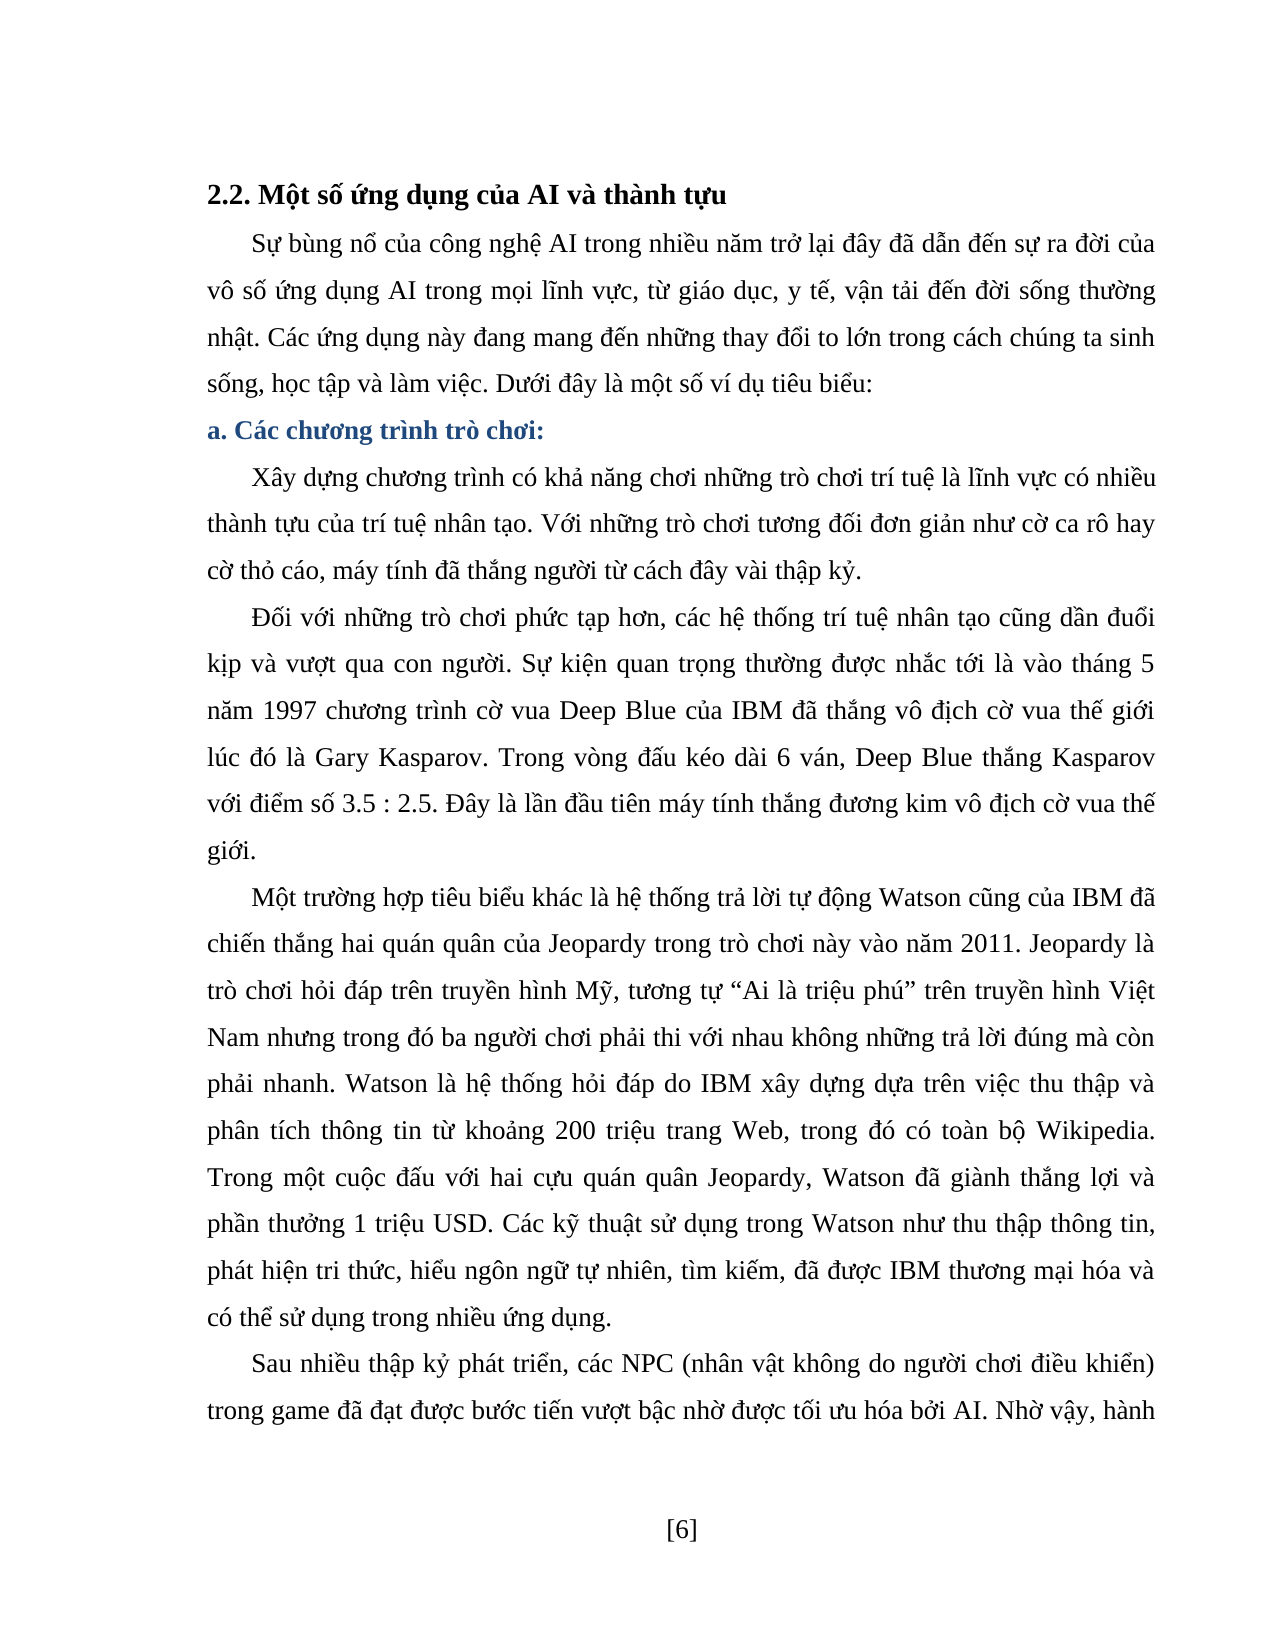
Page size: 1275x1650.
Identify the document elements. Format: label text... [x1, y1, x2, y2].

text Sự bùng nổ của công nghệ AI trong nhiều năm trở lại đây đã dẫn đến sự ra đời của vô số ứng dụng AI trong mọi lĩnh vực, từ giáo dục, y tế, vận tải đến đời sống thường nhật. Các ứng dụng này đang mang đến những thay đổi to lớn trong cách chúng ta sinh sống, học tập và làm việc. Dưới đây là một số ví dụ tiêu biểu: [207, 227, 1157, 399]
text Đối với những trò chơi phức tạp hơn, các hệ thống trí tuệ nhân tạo cũng dần đuổi kịp và vượt qua con người. Sự kiện quan trọng thường được nhắc tới là vào tháng 5 năm 1997 chương trình cờ vua Deep Blue của IBM đã thắng vô địch cờ vua thế giới lúc đó là Gary Kasparov. Trong vòng đấu kéo dài 6 ván, Deep Blue thắng Kasparov với điểm số 3.5 : 2.5. Đây là lần đầu tiên máy tính thắng đương kim vô địch cờ vua thế giới. [207, 601, 1157, 865]
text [207, 1347, 1157, 1425]
text Một trường hợp tiêu biểu khác là hệ thống trả lời tự động Watson cũng của IBM đã chiến thắng hai quán quân của Jeopardy trong trò chơi này vào năm 2011. Jeopardy là trò chơi hỏi đáp trên truyền hình Mỹ, tương tự “Ai là triệu phú” trên truyền hình Việt Nam nhưng trong đó ba người chơi phải thi với nhau không những trả lời đúng mà còn phải nhanh. Watson là hệ thống hỏi đáp do IBM xây dựng dựa trên việc thu thập và phân tích thông tin từ khoảng 200 triệu trang Web, trong đó có toàn bộ Wikipedia. Trong một cuộc đấu với hai cựu quán quân Jeopardy, Watson đã giành thắng lợi và phần thưởng 1 triệu USD. Các kỹ thuật sử dụng trong Watson như thu thập thông tin, phát hiện tri thức, hiểu ngôn ngữ tự nhiên, tìm kiếm, đã được IBM thương mại hóa và có thể sử dụng trong nhiều ứng dụng. [207, 881, 1157, 1332]
subtitle 2.2. Một số ứng dụng của AI và thành tựu [207, 177, 1157, 211]
text Xây dựng chương trình có khả năng chơi những trò chơi trí tuệ là lĩnh vực có nhiều thành tựu của trí tuệ nhân tạo. Với những trò chơi tương đối đơn giản như cờ ca rô hay cờ thỏ cáo, máy tính đã thắng người từ cách đây vài thập kỷ. [207, 461, 1157, 585]
subtitle a. Các chương trình trò chơi: [207, 414, 1157, 445]
